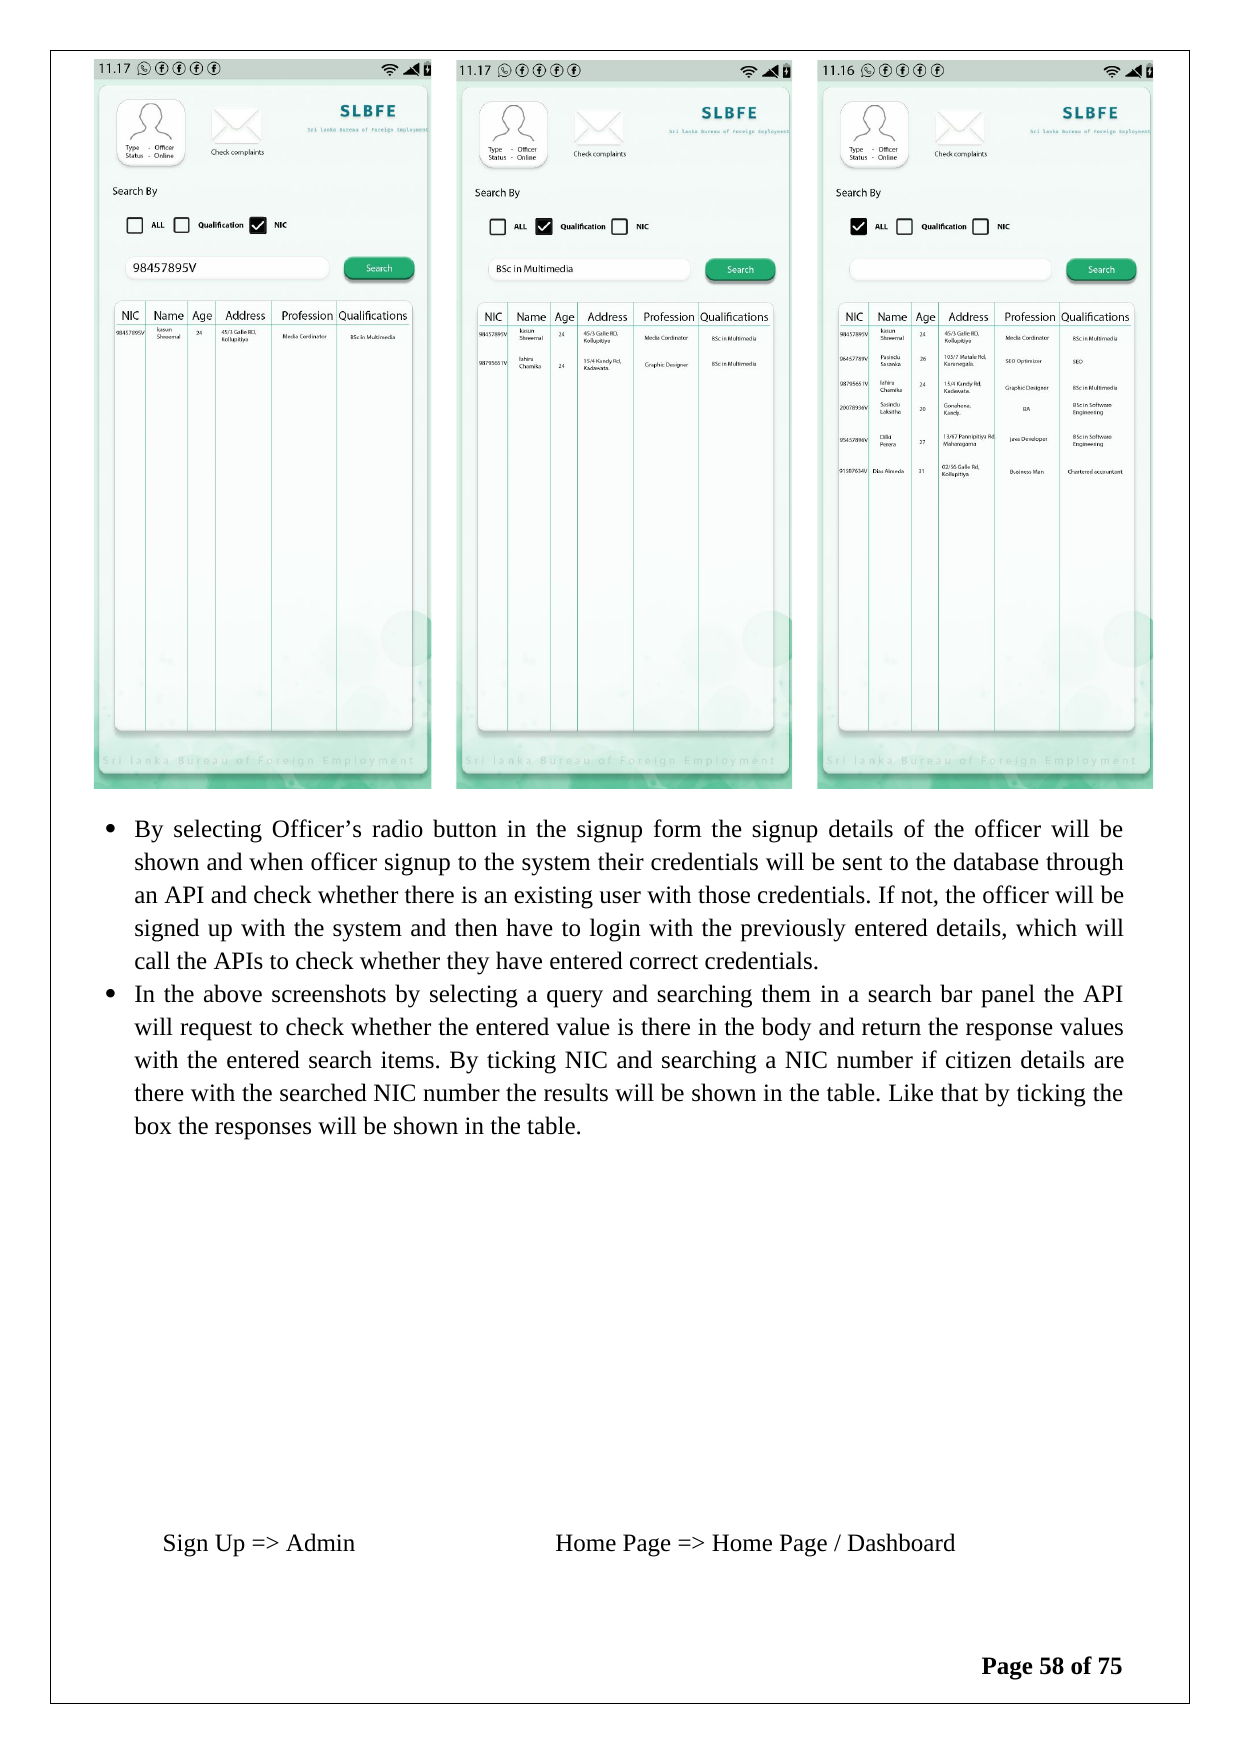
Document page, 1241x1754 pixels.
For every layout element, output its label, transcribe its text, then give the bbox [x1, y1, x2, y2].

picture [817, 60, 1154, 789]
list By selecting Officer’s radio button in the signup form the signup details of the officer will be shown and when officer signup to the system their credentials will be sent to the database through an API and check whether there is an existing user with those credentials. If not, the officer will be signed up with the system and then have to login with the previously entered details, which will call the APIs to check whether they have entered correct credentials. [106, 814, 1125, 975]
picture [93, 59, 432, 789]
text Sign Up => Admin Home Page => Home Page / Dashboard [75, 1528, 1125, 1557]
list In the above screenshots by selecting a query and searching them in a search bar panel the API will request to check whether the entered value is there in the body and return the response values with the entered search items. By ticking NIC and searching a NIC number if citizen details are there with the searched NIC number the results will be shown in the table. Like that by ticking the box the responses will be shown in the table. [106, 979, 1125, 1140]
picture [456, 60, 793, 789]
